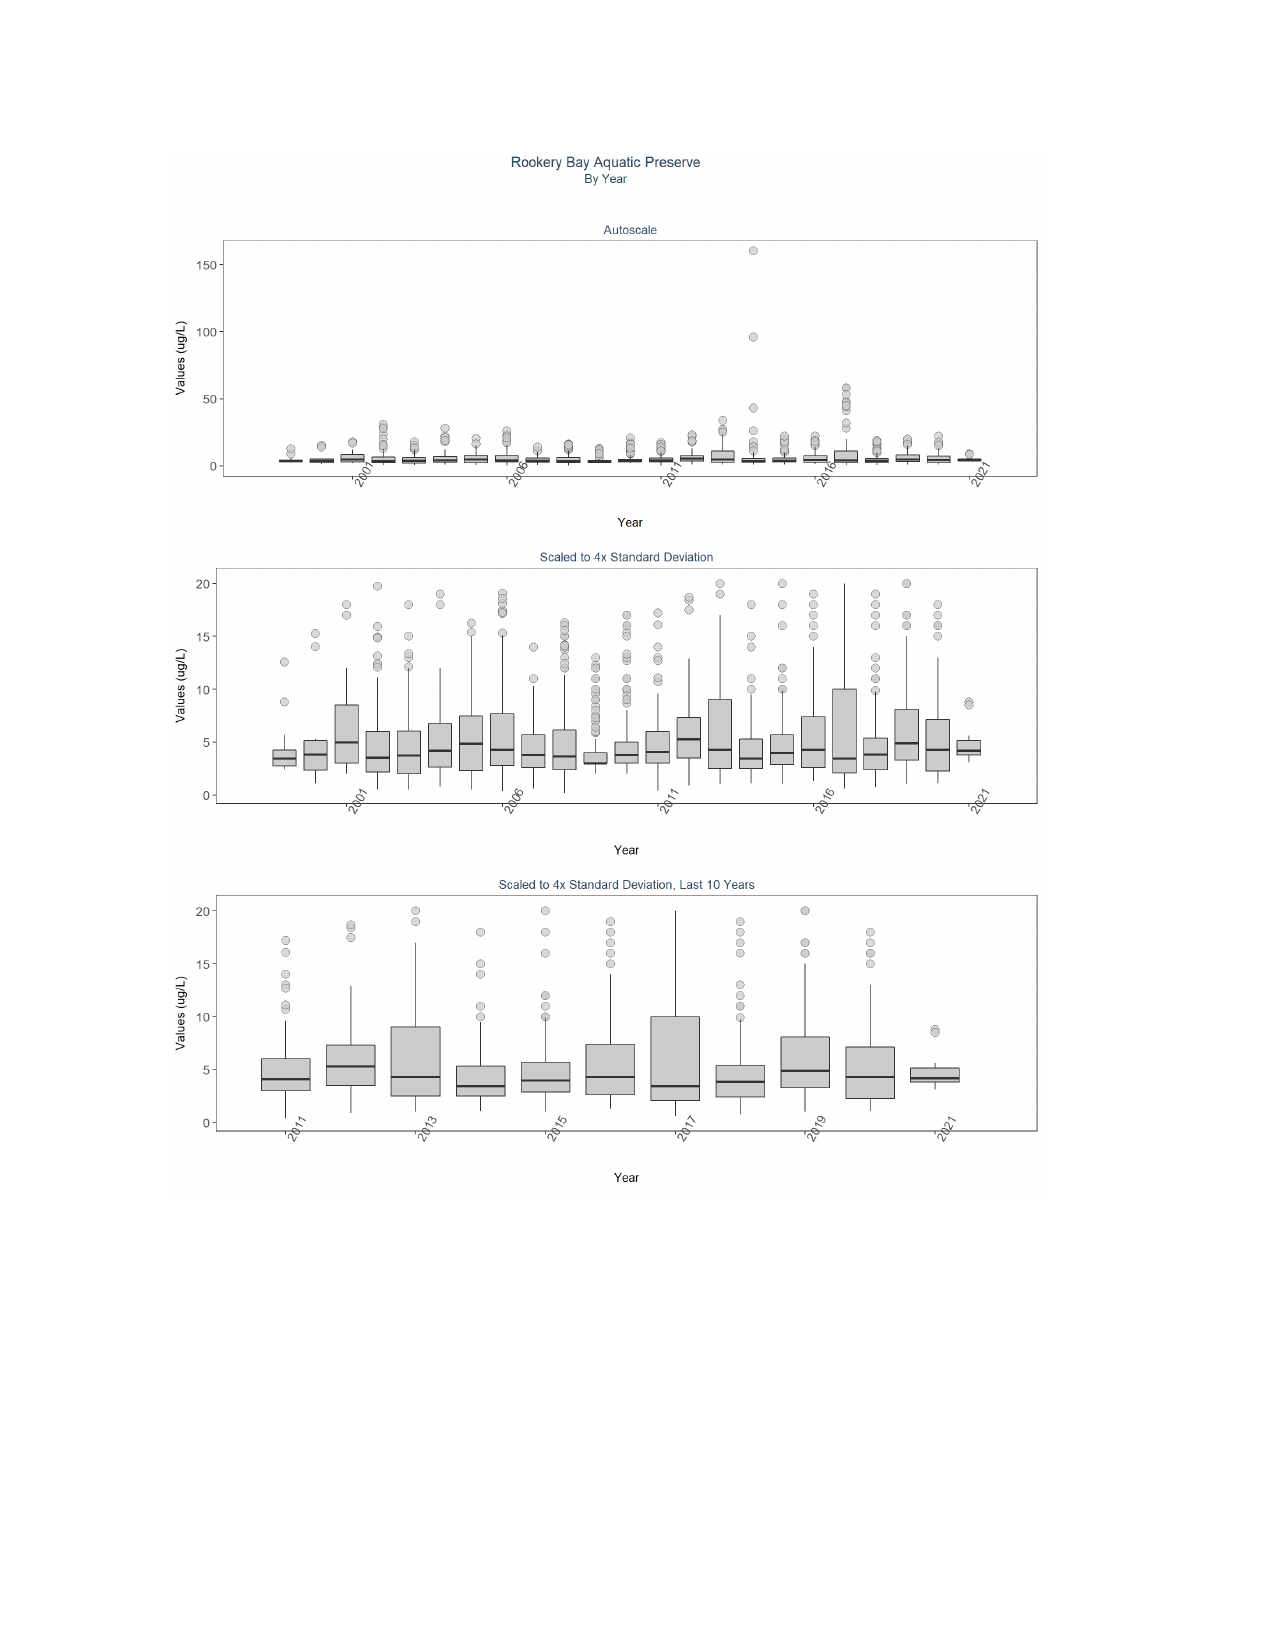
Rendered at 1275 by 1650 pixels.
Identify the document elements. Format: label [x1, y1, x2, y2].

picture [168, 150, 1044, 1200]
